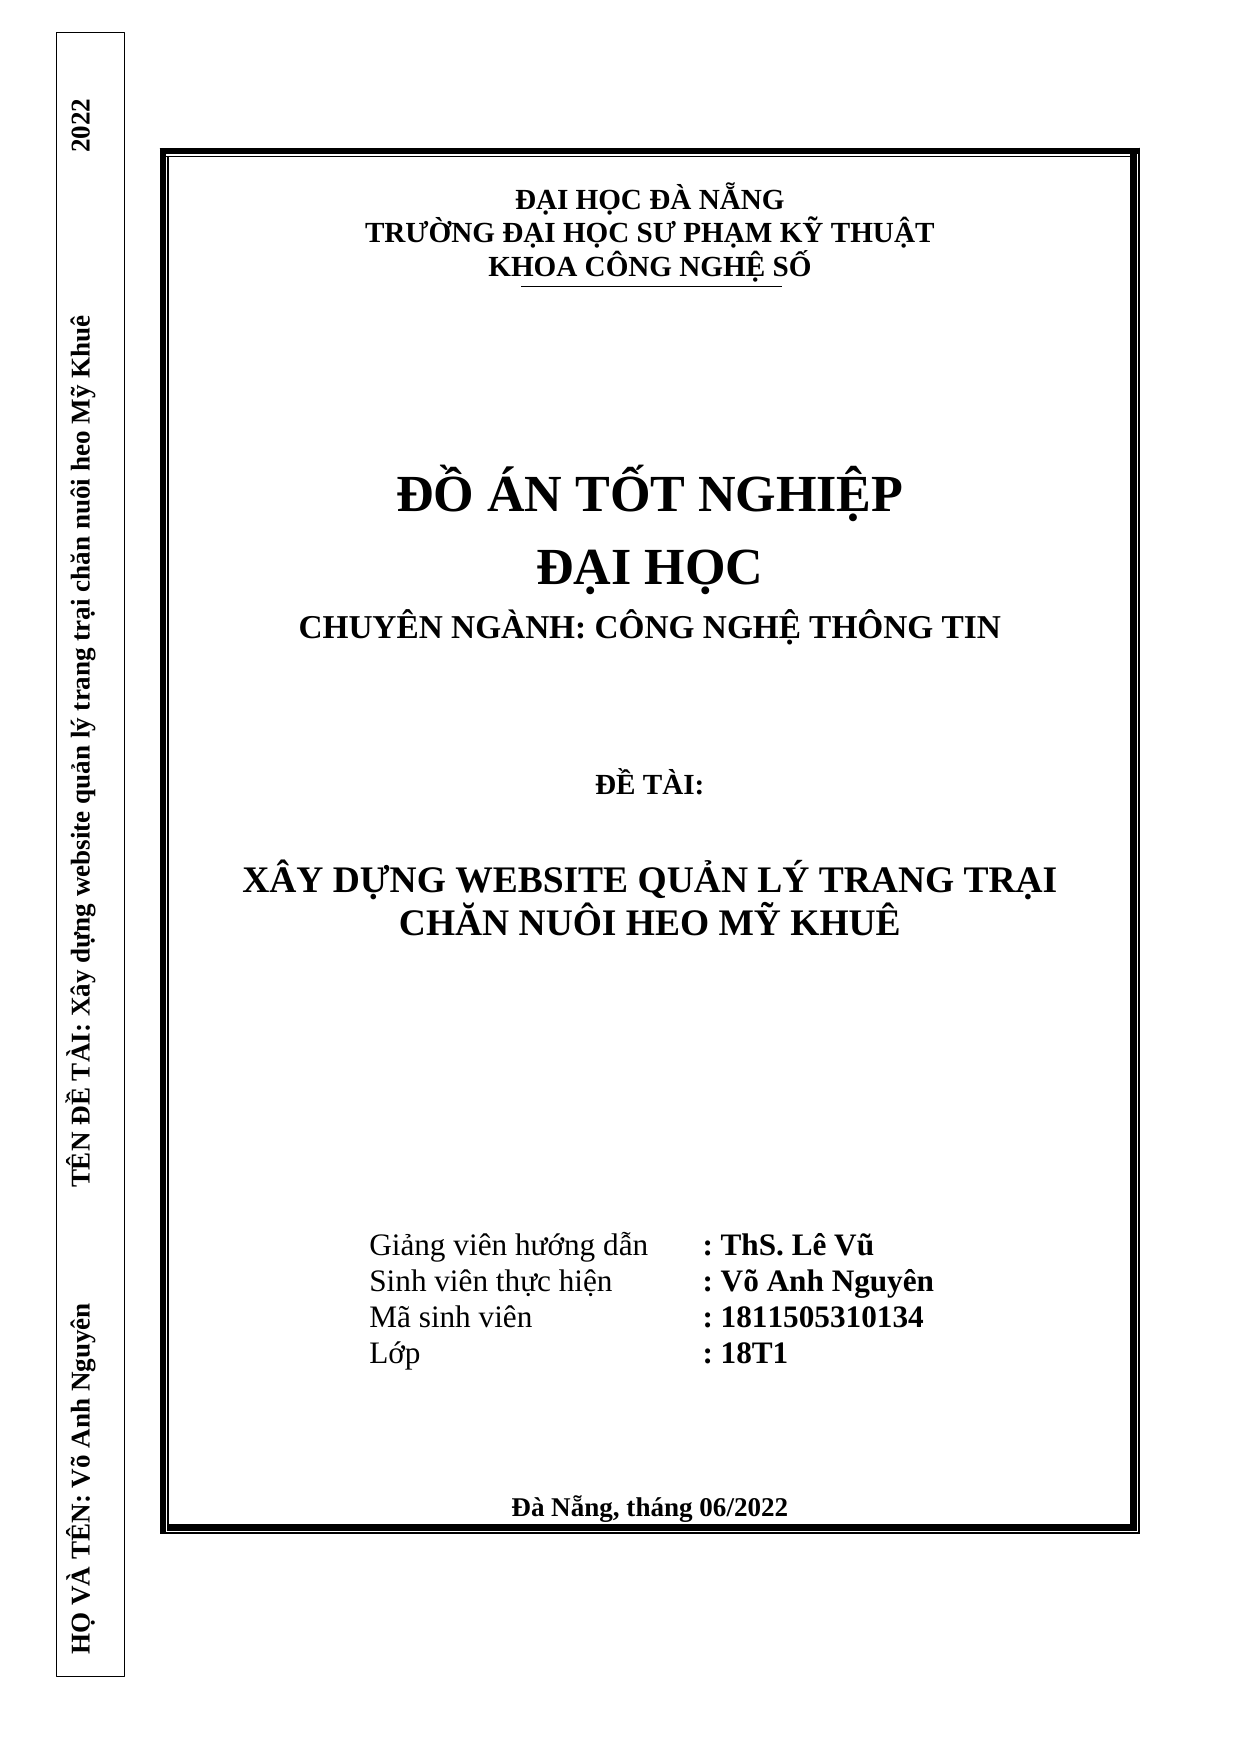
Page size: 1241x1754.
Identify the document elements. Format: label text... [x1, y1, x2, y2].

text Lớp : 18T1 [177, 1334, 1122, 1370]
text TRƯỜNG ĐẠI HỌC SƯ PHẠM KỸ THUẬT [177, 216, 1122, 249]
text ĐỒ ÁN TỐT NGHIỆP [169, 454, 1130, 523]
text XÂY DỰNG WEBSITE QUẢN LÝ TRANG TRẠI [169, 848, 1130, 900]
text ĐỀ TÀI: [169, 758, 1130, 801]
text CHUYÊN NGÀNH: CÔNG NGHỆ THÔNG TIN [169, 598, 1130, 646]
text Đà Nẵng, tháng 06/2022 [169, 1482, 1130, 1524]
text ĐẠI HỌC ĐÀ NẴNG [169, 173, 1130, 216]
text Mã sinh viên : 1811505310134 [177, 1298, 1122, 1334]
text Sinh viên thực hiện : Võ Anh Nguyên [177, 1262, 1122, 1298]
text KHOA CÔNG NGHỆ SỐ [177, 249, 1122, 283]
text CHĂN NUÔI HEO MỸ KHUÊ [177, 900, 1122, 943]
text ĐẠI HỌC [169, 526, 1130, 595]
text Giảng viên hướng dẫn : ThS. Lê Vũ [169, 1217, 1130, 1262]
